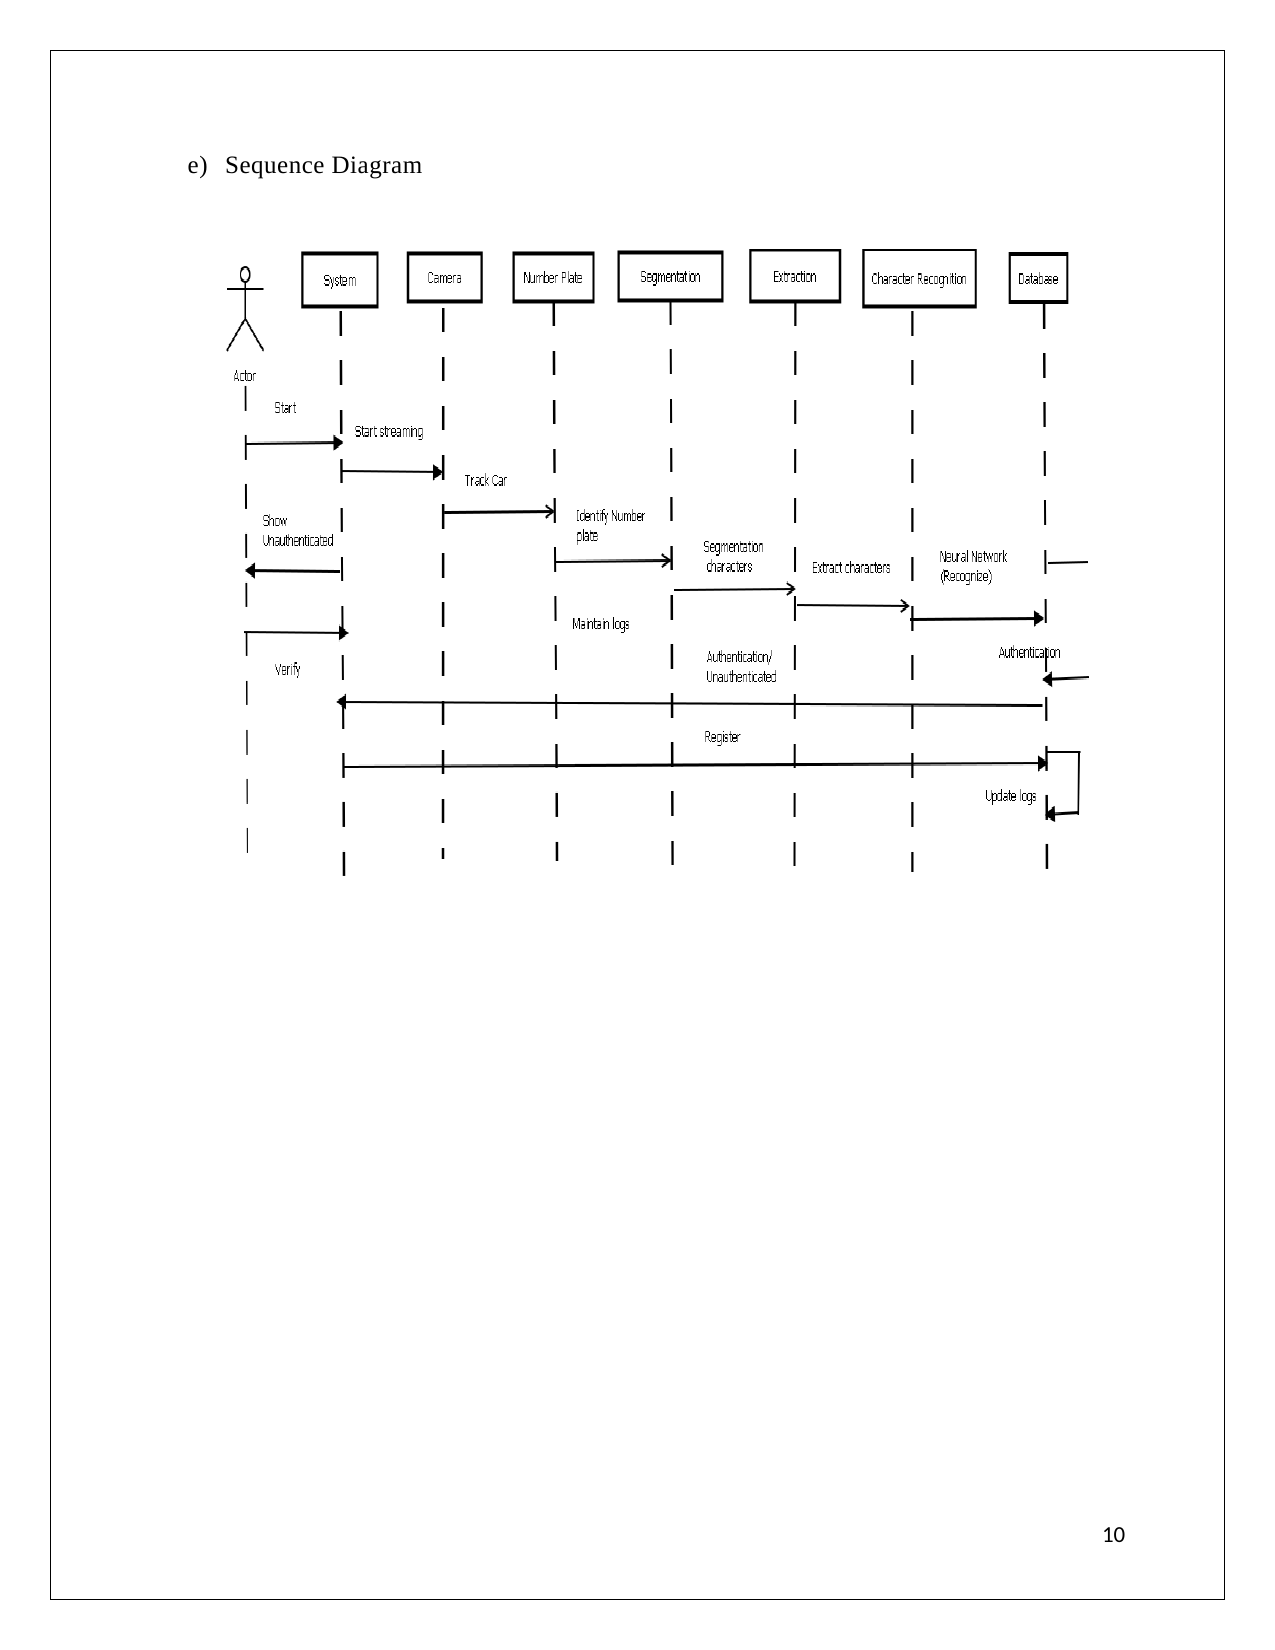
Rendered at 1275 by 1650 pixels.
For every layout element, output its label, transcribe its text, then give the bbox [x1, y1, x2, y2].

picture [225, 249, 1089, 884]
list Sequence Diagram [187, 150, 1125, 179]
